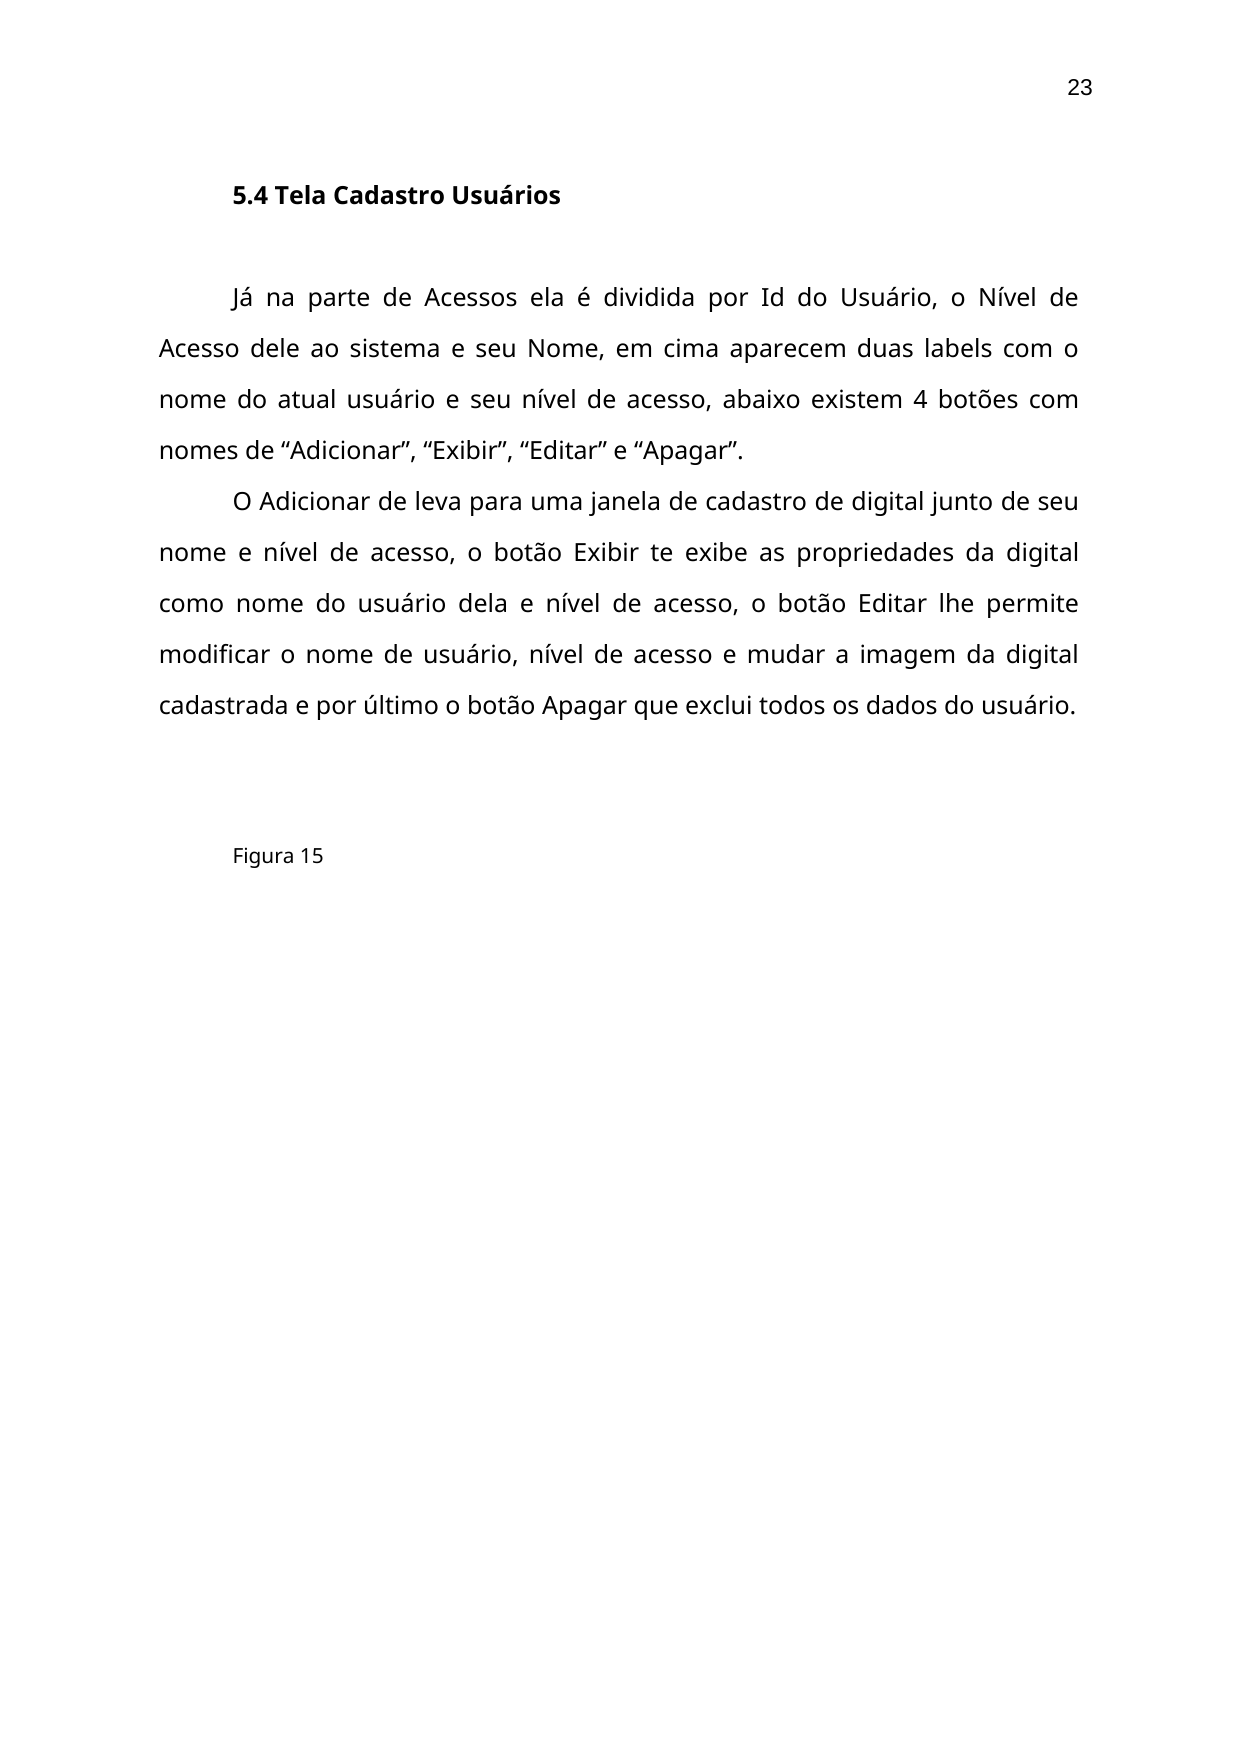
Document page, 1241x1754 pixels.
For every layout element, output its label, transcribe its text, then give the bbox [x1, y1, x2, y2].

text Já na parte de Acessos ela é dividida por Id do Usuário, o Nível de Acesso dele ao sistema e seu Nome, em cima aparecem duas labels com o nome do atual usuário e seu nível de acesso, abaixo existem 4 botões com nomes de “Adicionar”, “Exibir”, “Editar” e “Apagar”. [158, 280, 1081, 467]
text Figura 15 [158, 841, 1081, 869]
text O Adicionar de leva para uma janela de cadastro de digital junto de seu nome e nível de acesso, o botão Exibir te exibe as propriedades da digital como nome do usuário dela e nível de acesso, o botão Editar lhe permite modificar o nome de usuário, nível de acesso e mudar a imagem da digital cadastrada e por último o botão Apagar que exclui todos os dados do usuário. [158, 484, 1081, 722]
text 5.4 Tela Cadastro Usuários [158, 178, 1081, 212]
